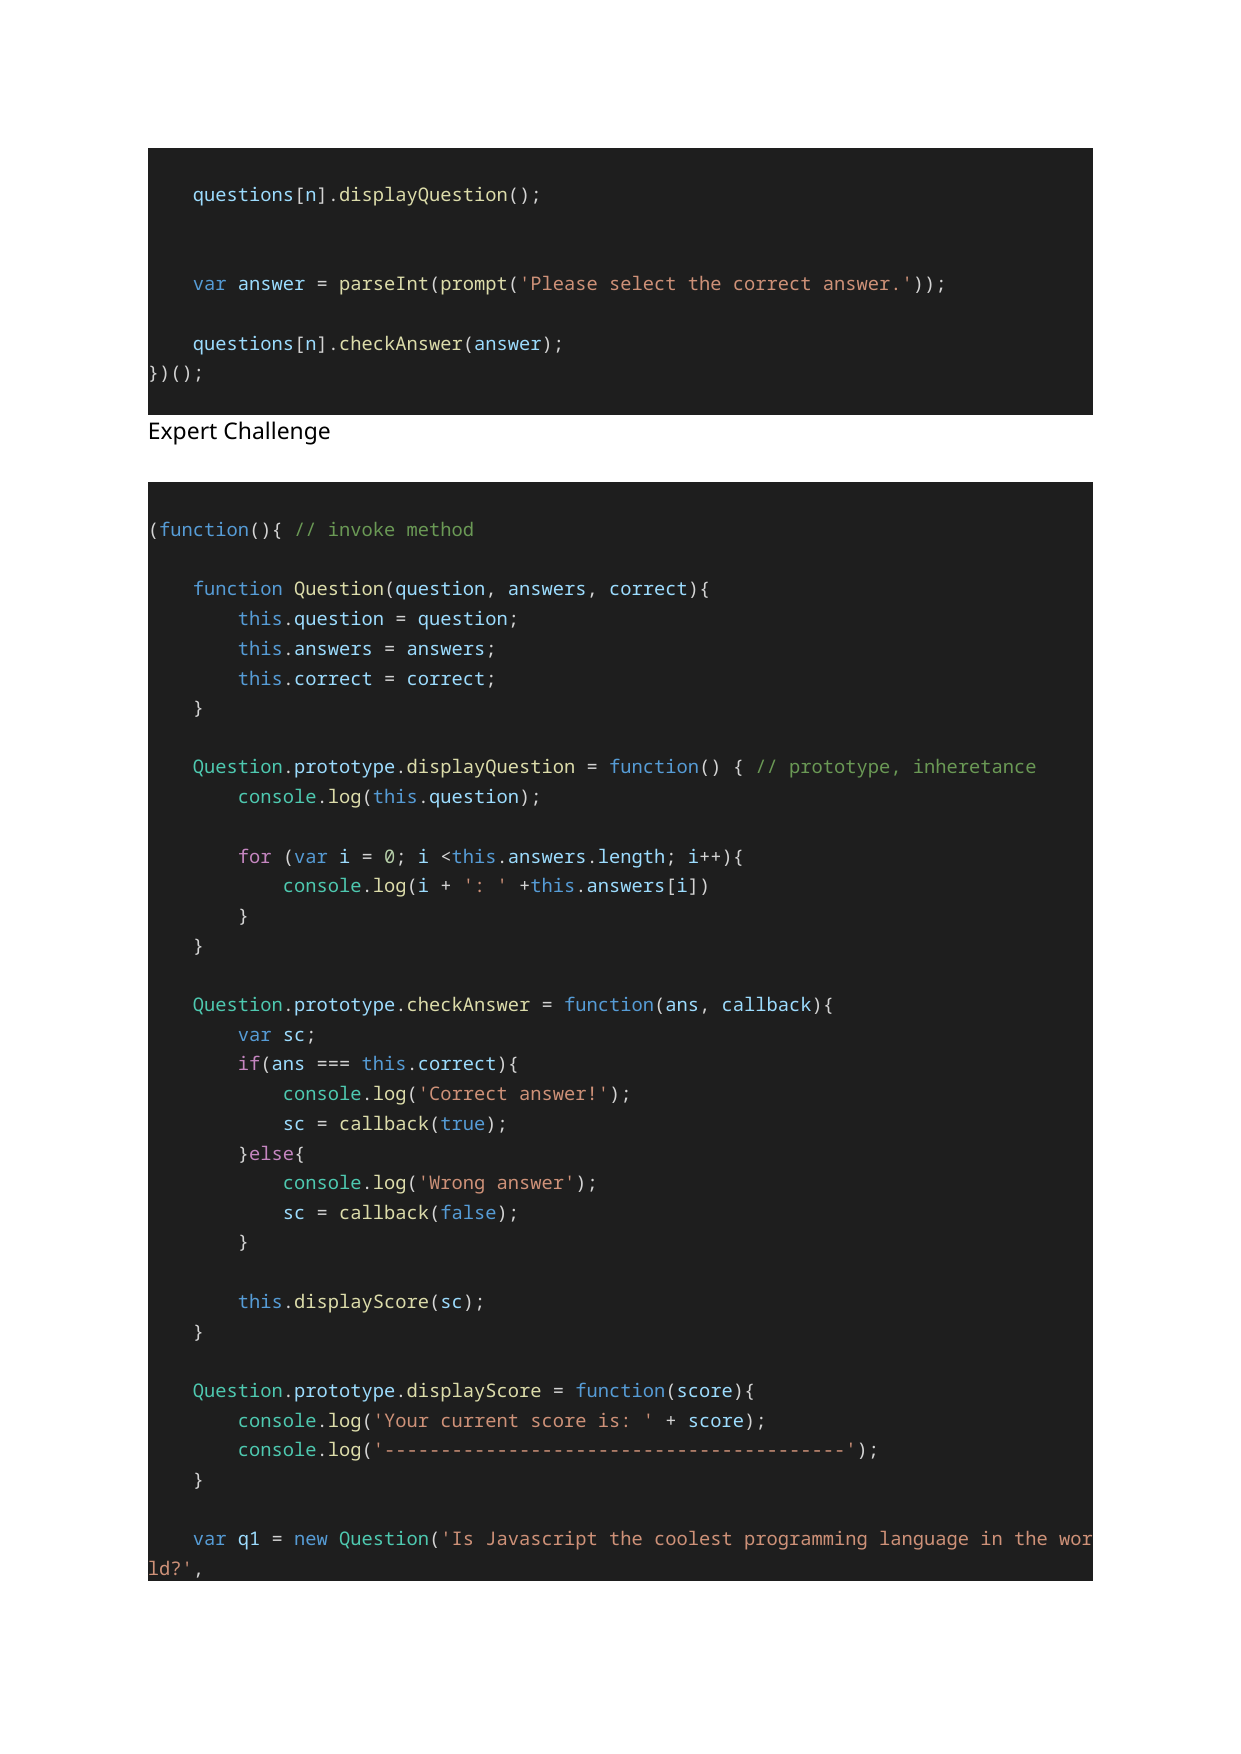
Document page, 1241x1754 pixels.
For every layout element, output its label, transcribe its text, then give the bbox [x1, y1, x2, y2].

text Expert Challenge [148, 415, 1093, 446]
text }else{ [148, 1136, 1093, 1165]
text console.log('Correct answer!'); [148, 1076, 1093, 1106]
text console.log('Wrong answer'); [148, 1165, 1093, 1195]
text })(); [148, 355, 1093, 385]
text (function(){ // invoke method [148, 512, 1093, 542]
text console.log(i + ': ' +this.answers[i]) [148, 868, 1093, 898]
text console.log('Your current score is: ' + score); [148, 1403, 1093, 1432]
text var answer = parseInt(prompt('Please select the correct answer.')); [148, 266, 1093, 296]
text } [148, 928, 1093, 957]
text var sc; [148, 1017, 1093, 1047]
text Question.prototype.displayScore = function(score){ [148, 1373, 1093, 1403]
text this.correct = correct; [148, 661, 1093, 690]
text } [148, 1462, 1093, 1492]
text if(ans === this.correct){ [148, 1047, 1093, 1076]
text function Question(question, answers, correct){ [148, 572, 1093, 601]
text } [148, 690, 1093, 720]
text questions[n].displayQuestion(); [148, 177, 1093, 207]
text } [148, 1314, 1093, 1343]
text var q1 = new Question('Is Javascript the coolest programming language in the world?', [148, 1522, 1093, 1581]
text console.log(this.question); [148, 779, 1093, 809]
text } [148, 898, 1093, 928]
text Question.prototype.displayQuestion = function() { // prototype, inheretance [148, 750, 1093, 779]
text this.answers = answers; [148, 631, 1093, 661]
text for (var i = 0; i <this.answers.length; i++){ [148, 839, 1093, 868]
text sc = callback(false); [148, 1195, 1093, 1225]
text console.log('-----------------------------------------'); [148, 1432, 1093, 1462]
text questions[n].checkAnswer(answer); [148, 326, 1093, 355]
text this.question = question; [148, 601, 1093, 631]
text Question.prototype.checkAnswer = function(ans, callback){ [148, 987, 1093, 1017]
text sc = callback(true); [148, 1106, 1093, 1136]
text this.displayScore(sc); [148, 1284, 1093, 1314]
text } [148, 1225, 1093, 1254]
